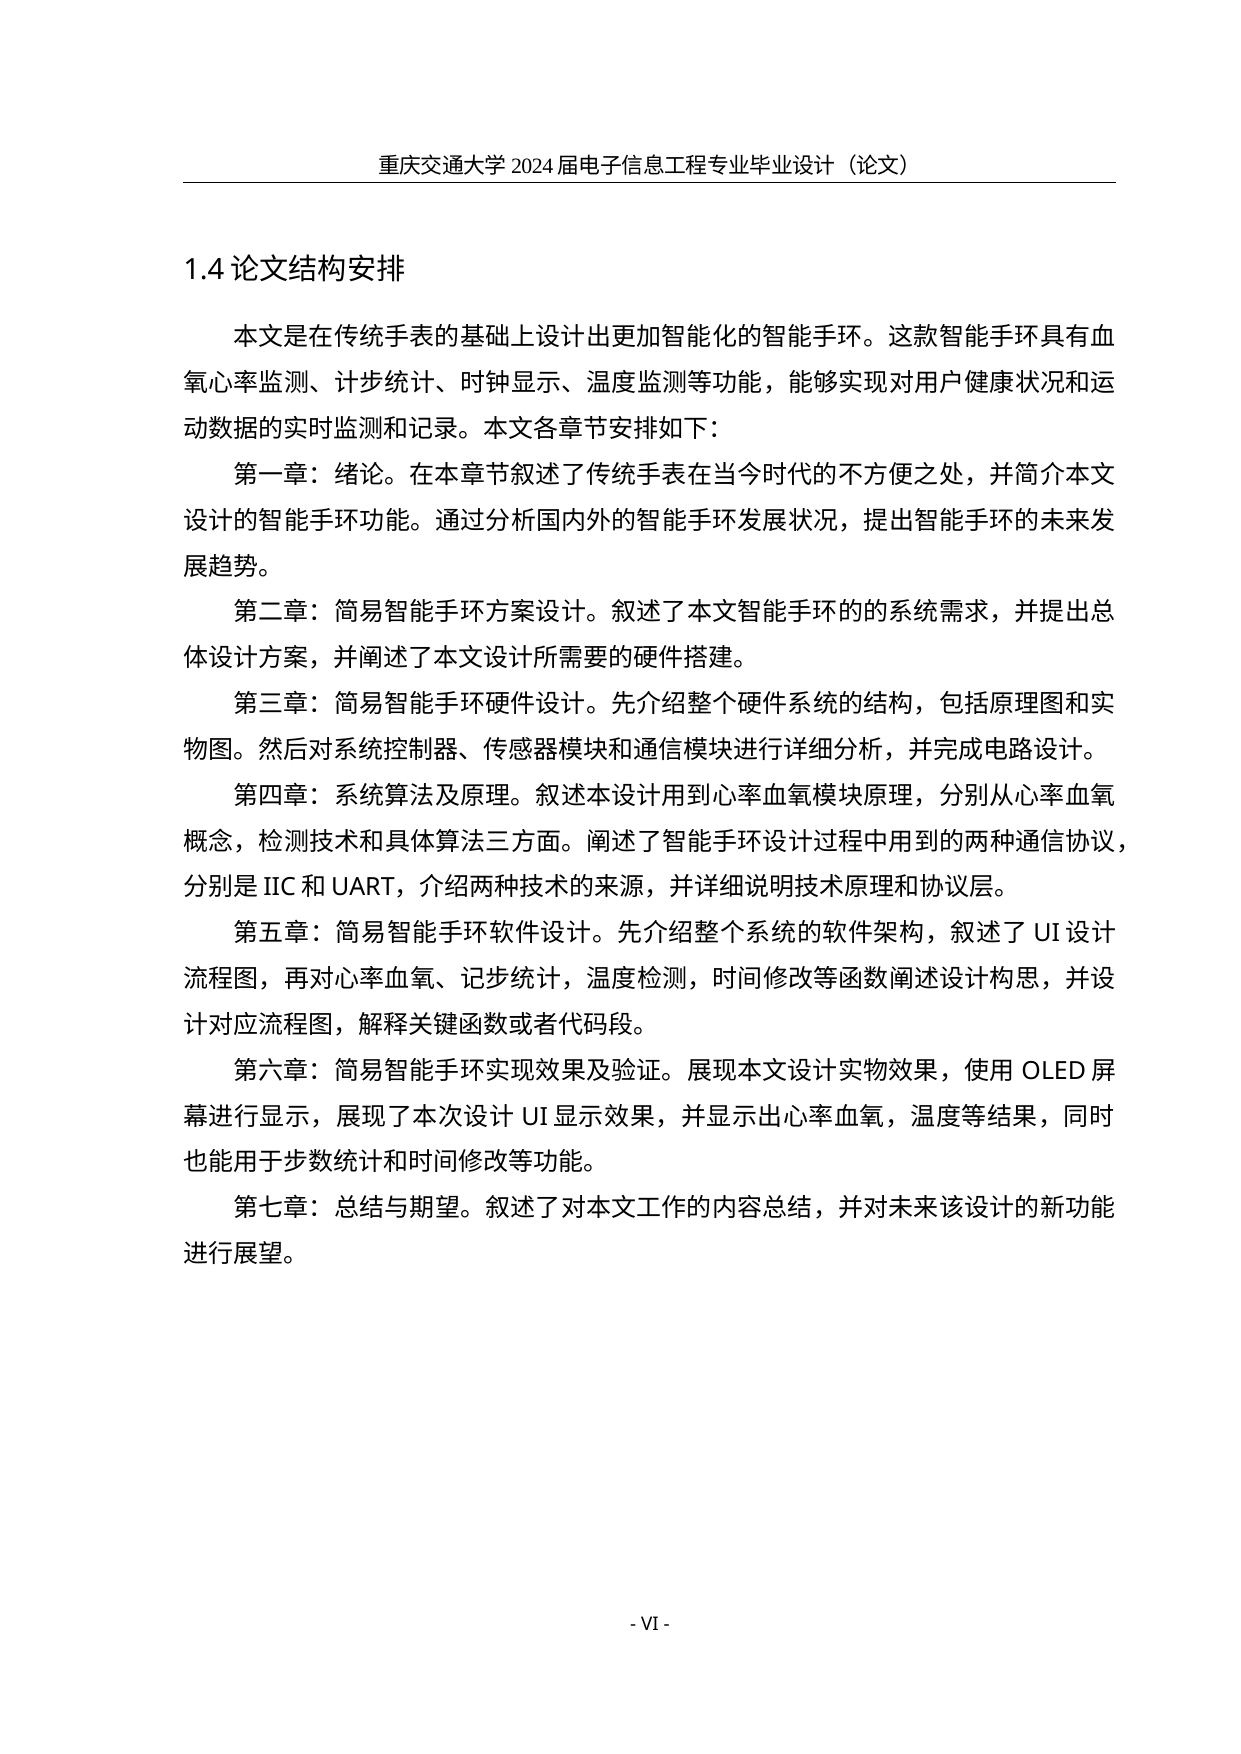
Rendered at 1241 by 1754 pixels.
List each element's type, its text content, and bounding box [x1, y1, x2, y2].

text 第七章：总结与期望。叙述了对本文工作的内容总结，并对未来该设计的新功能进行展望。 [183, 1180, 1116, 1272]
text 第三章：简易智能手环硬件设计。先介绍整个硬件系统的结构，包括原理图和实物图。然后对系统控制器、传感器模块和通信模块进行详细分析，并完成电路设计。 [183, 676, 1116, 767]
text 第五章：简易智能手环软件设计。先介绍整个系统的软件架构，叙述了UI设计流程图，再对心率血氧、记步统计，温度检测，时间修改等函数阐述设计构思，并设计对应流程图，解释关键函数或者代码段。 [183, 905, 1116, 1042]
text 本文是在传统手表的基础上设计出更加智能化的智能手环。这款智能手环具有血氧心率监测、计步统计、时钟显示、温度监测等功能，能够实现对用户健康状况和运动数据的实时监测和记录。本文各章节安排如下： [183, 309, 1116, 447]
subtitle 1.4论文结构安排 [183, 246, 1116, 288]
text 第四章：系统算法及原理。叙述本设计用到心率血氧模块原理，分别从心率血氧概念，检测技术和具体算法三方面。阐述了智能手环设计过程中用到的两种通信协议，分别是IIC和UART，介绍两种技术的来源，并详细说明技术原理和协议层。 [183, 767, 1116, 905]
text 第六章：简易智能手环实现效果及验证。展现本文设计实物效果，使用OLED屏幕进行显示，展现了本次设计UI显示效果，并显示出心率血氧，温度等结果，同时也能用于步数统计和时间修改等功能。 [183, 1042, 1116, 1180]
text 第二章：简易智能手环方案设计。叙述了本文智能手环的的系统需求，并提出总体设计方案，并阐述了本文设计所需要的硬件搭建。 [183, 584, 1116, 676]
text 第一章：绪论。在本章节叙述了传统手表在当今时代的不方便之处，并简介本文设计的智能手环功能。通过分析国内外的智能手环发展状况，提出智能手环的未来发展趋势。 [183, 447, 1116, 584]
